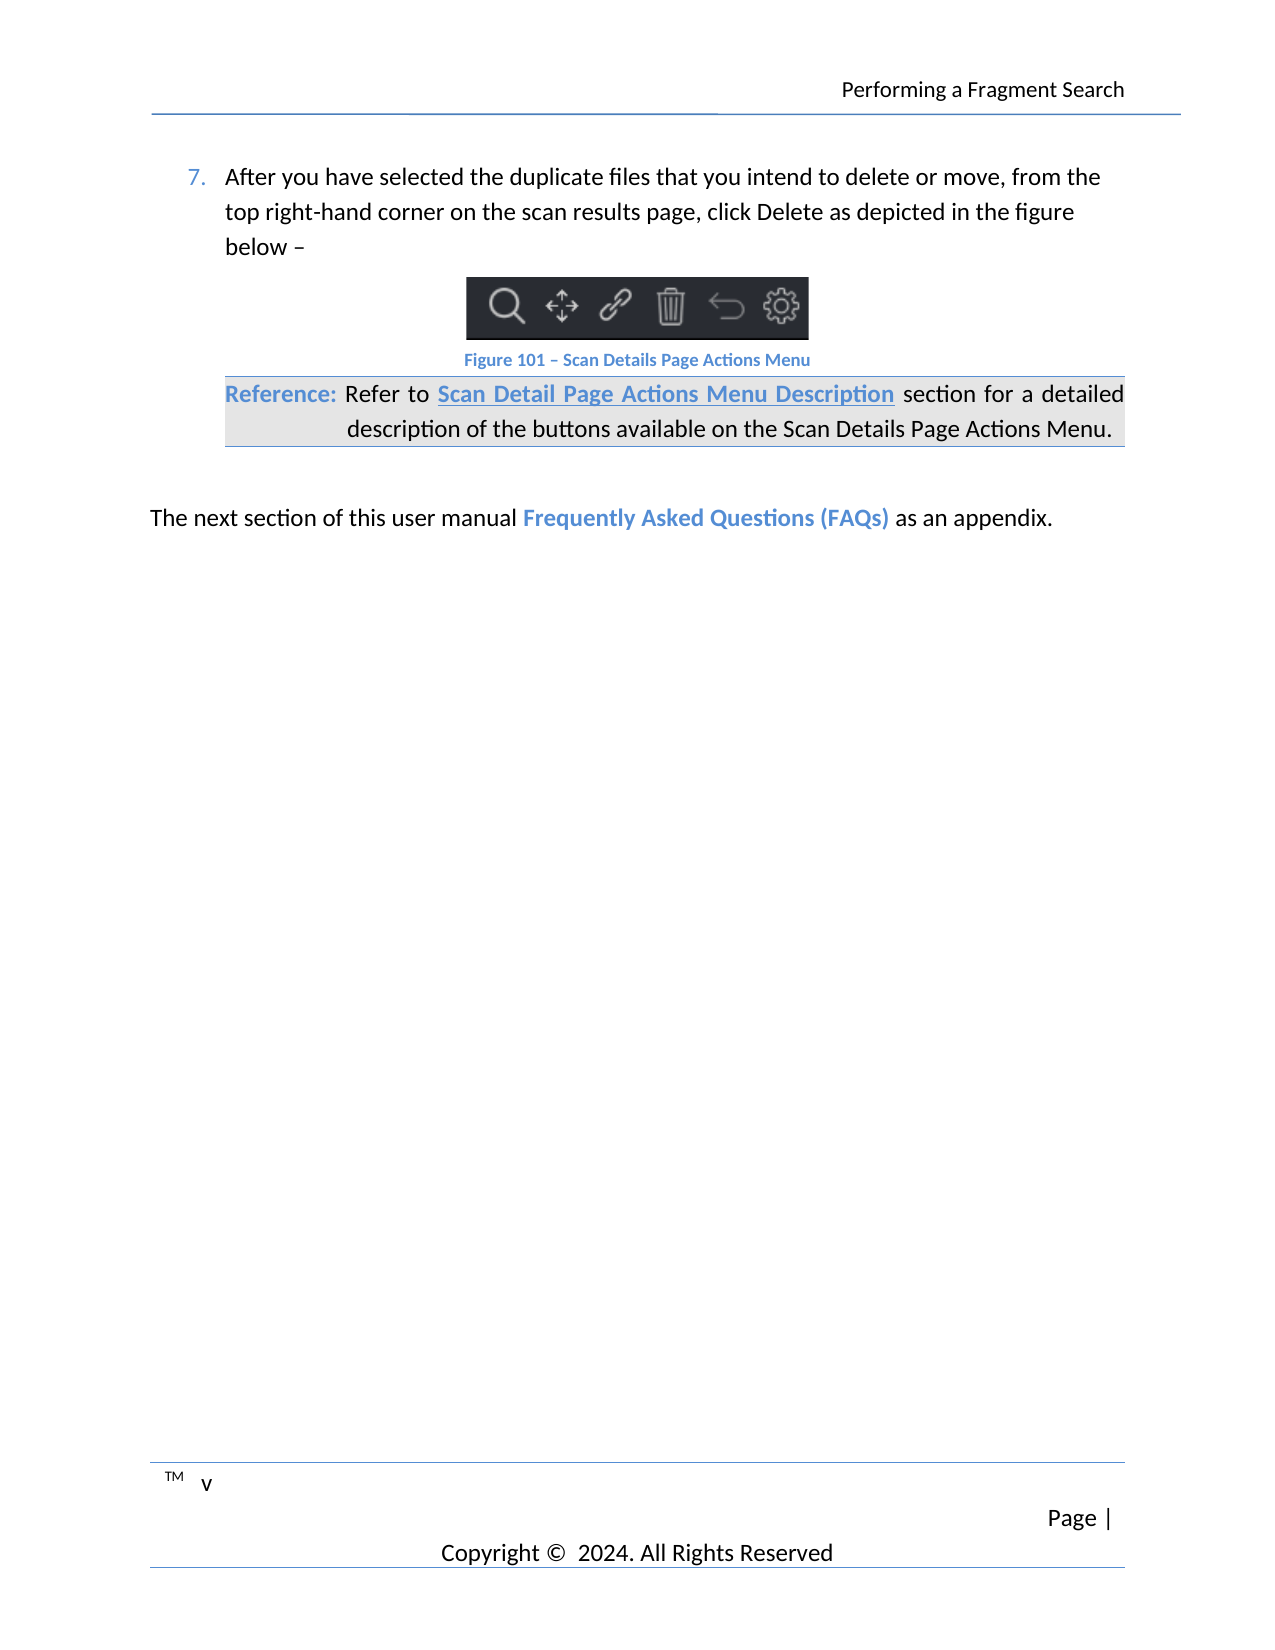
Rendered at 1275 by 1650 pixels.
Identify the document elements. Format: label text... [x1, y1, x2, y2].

list After you have selected the duplicate files that you intend to delete or move, from the top right-hand corner on the scan results page, click Delete as depicted in the figure below – [187, 161, 1125, 262]
text Figure 101 – Scan Details Page Actions Menu [150, 348, 1125, 371]
text The next section of this user manual Frequently Asked Questions (FAQs) as an appendix. [150, 502, 1125, 533]
text Reference: Refer to Scan Detail Page Actions Menu Description section for a detailed description of the buttons available on the Scan Details Page Actions Menu. [225, 377, 1125, 446]
picture [466, 277, 809, 340]
